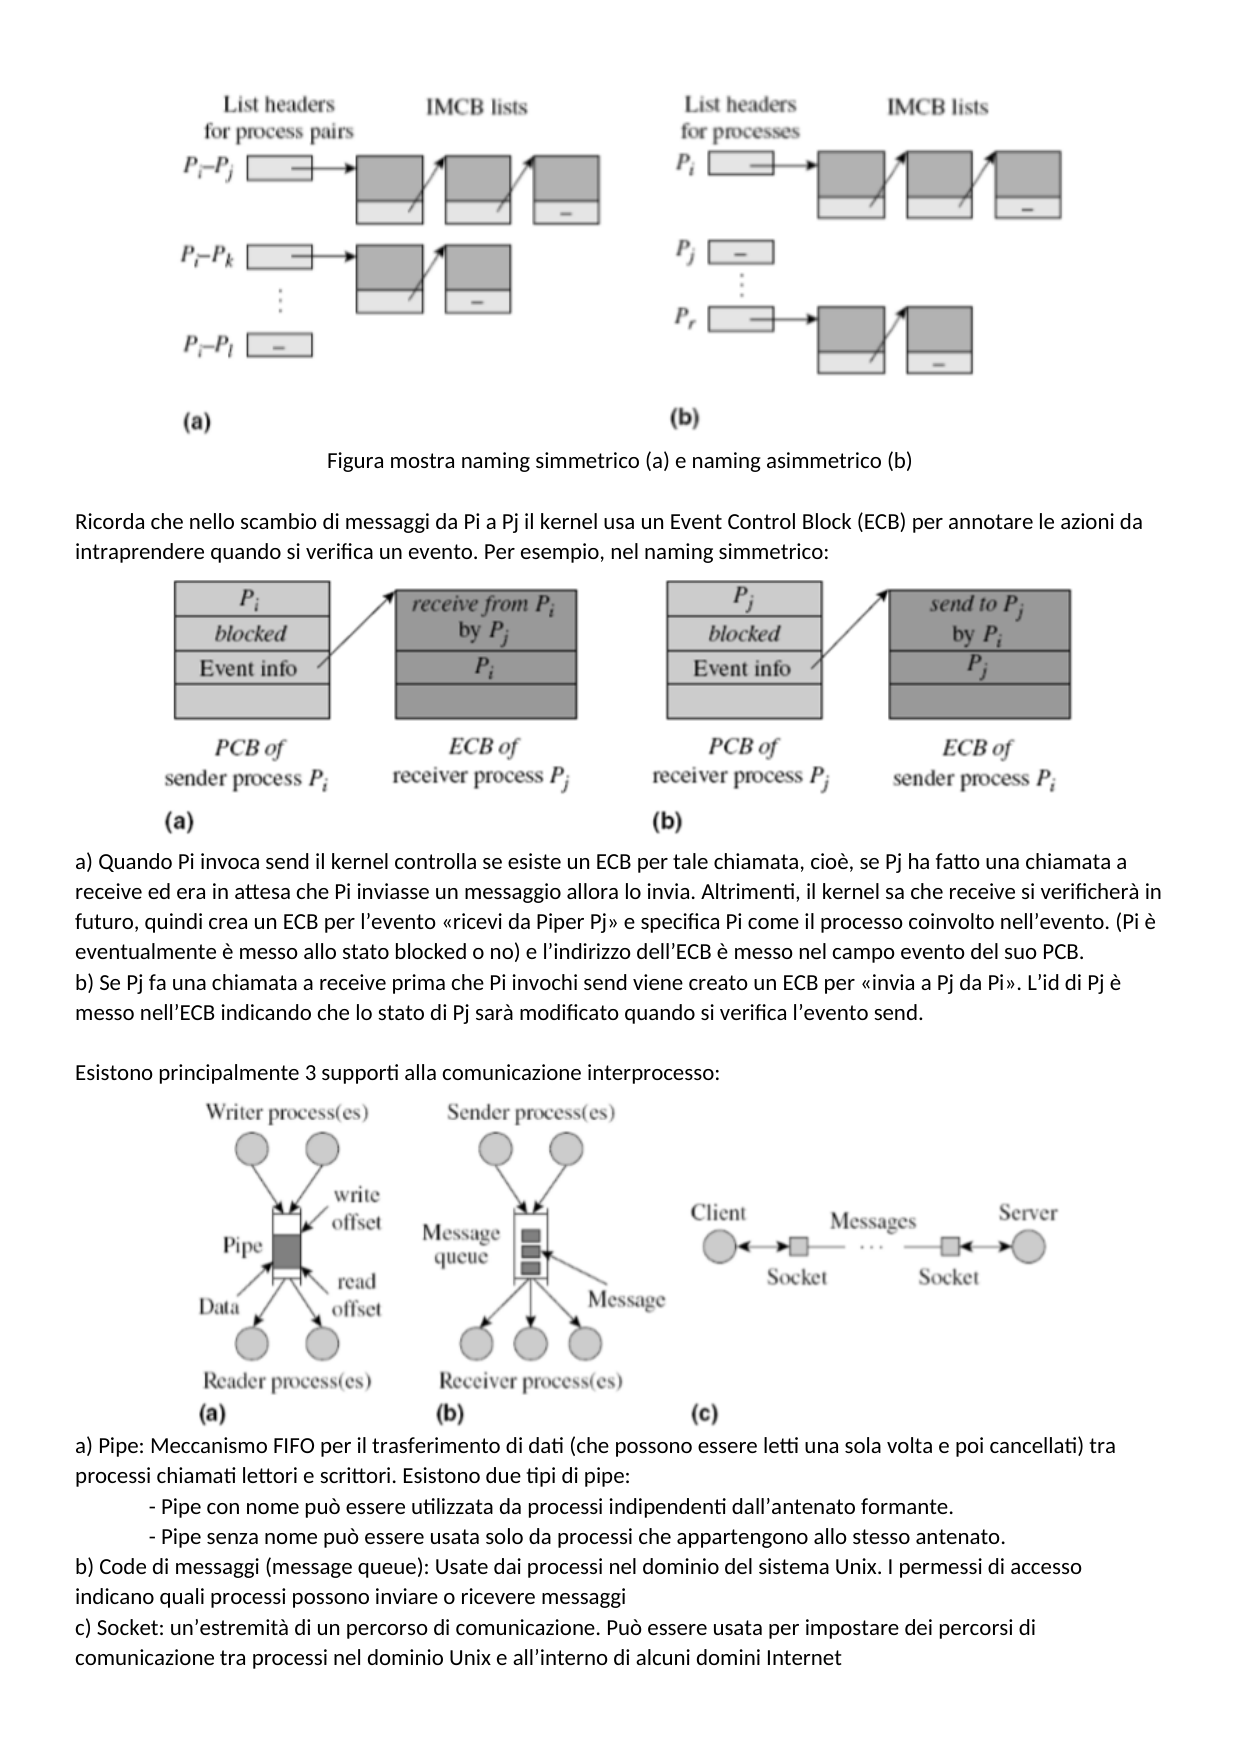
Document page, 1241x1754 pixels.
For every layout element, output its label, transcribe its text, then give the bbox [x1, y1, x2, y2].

text Figura mostra naming simmetrico (a) e naming asimmetrico (b) [75, 447, 1165, 474]
picture [142, 567, 1098, 845]
text c) Socket: un’estremità di un percorso di comunicazione. Può essere usata per impostare dei percorsi di comunicazione tra processi nel dominio Unix e all’interno di alcuni domini Internet [75, 1613, 1165, 1671]
text a) Quando Pi invoca send il kernel controlla se esiste un ECB per tale chiamata, cioè, se Pj ha fatto una chiamata a receive ed era in attesa che Pi inviasse un messaggio allora lo invia. Altrimenti, il kernel sa che receive si verificherà in futuro, quindi crea un ECB per l’evento «ricevi da Piper Pj» e specifica Pi come il processo coinvolto nell’evento. (Pi è eventualmente è messo allo stato blocked o no) e l’indirizzo dell’ECB è messo nel campo evento del suo PCB. [75, 847, 1165, 966]
text b) Se Pj fa una chiamata a receive prima che Pi invochi send viene creato un ECB per «invia a Pj da Pi». L’id di Pj è messo nell’ECB indicando che lo stato di Pj sarà modificato quando si verifica l’evento send. [75, 968, 1165, 1026]
text - Pipe senza nome può essere usata solo da processi che appartengono allo stesso antenato. [75, 1522, 1165, 1550]
text b) Code di messaggi (message queue): Usate dai processi nel dominio del sistema Unix. I permessi di accesso indicano quali processi possono inviare o ricevere messaggi [75, 1552, 1165, 1610]
picture [142, 75, 1099, 445]
text Esistono principalmente 3 supporti alla comunicazione interprocesso: [75, 1058, 1165, 1086]
text a) Pipe: Meccanismo FIFO per il trasferimento di dati (che possono essere letti una sola volta e poi cancellati) tra processi chiamati lettori e scrittori. Esistono due tipi di pipe: [75, 1431, 1165, 1489]
text Ricorda che nello scambio di messaggi da Pi a Pj il kernel usa un Event Control Block (ECB) per annotare le azioni da intraprendere quando si verifica un evento. Per esempio, nel naming simmetrico: [75, 507, 1165, 565]
picture [169, 1088, 1071, 1430]
text - Pipe con nome può essere utilizzata da processi indipendenti dall’antenato formante. [75, 1492, 1165, 1520]
